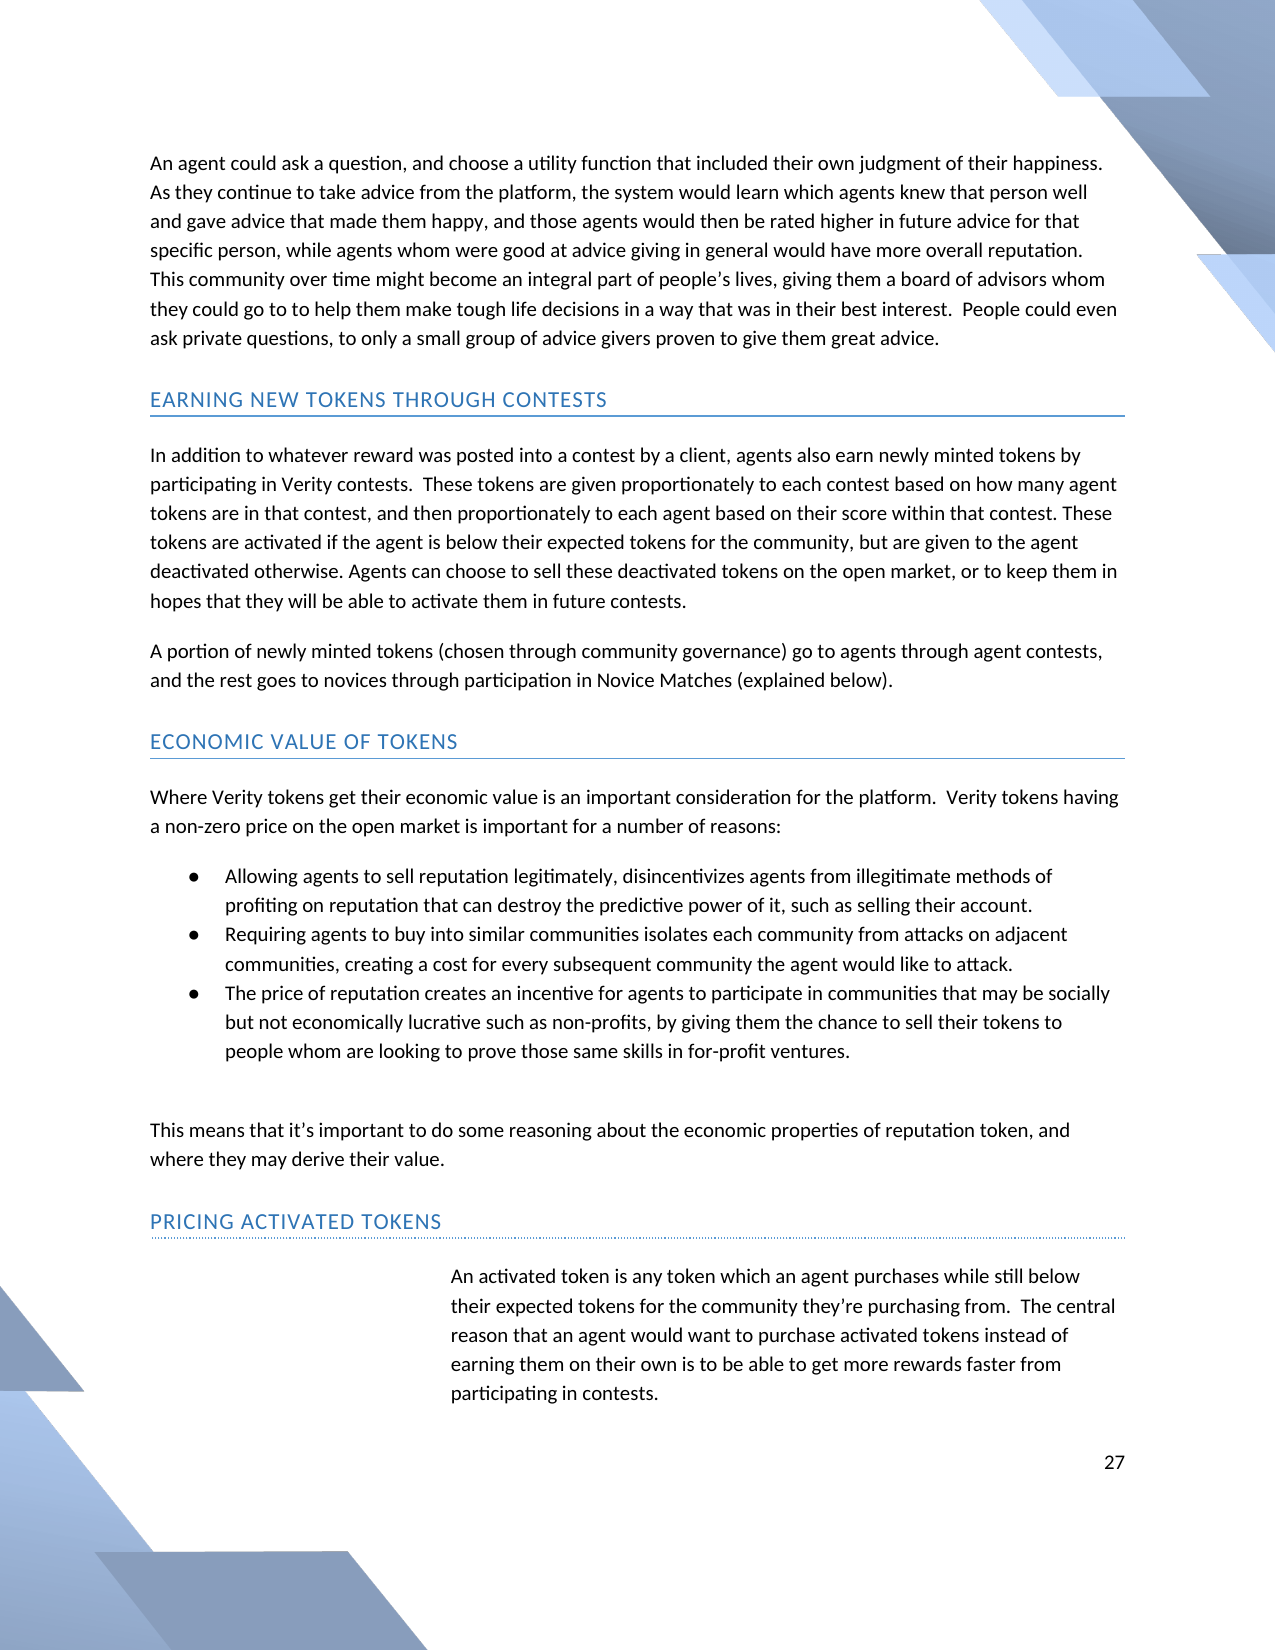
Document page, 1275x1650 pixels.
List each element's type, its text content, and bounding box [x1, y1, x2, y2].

subtitle Economic Value of Tokens [150, 727, 1125, 758]
text A portion of newly minted tokens (chosen through community governance) go to agents through agent contests, and the rest goes to novices through participation in Novice Matches (explained below). [150, 638, 1125, 692]
subtitle Earning New Tokens Through Contests [150, 385, 1125, 415]
text In addition to whatever reward was posted into a contest by a client, agents also earn newly minted tokens by participating in Verity contests. These tokens are given proportionately to each contest based on how many agent tokens are in that contest, and then proportionately to each agent based on their score within that contest. These tokens are activated if the agent is below their expected tokens for the community, but are given to the agent deactivated otherwise. Agents can choose to sell these deactivated tokens on the open market, or to keep them in hopes that they will be able to activate them in future contests. [150, 442, 1125, 613]
subtitle Pricing Activated Tokens [150, 1207, 1125, 1239]
list The price of reputation creates an incentive for agents to participate in communities that may be socially but not economically lucrative such as non-profits, by giving them the chance to sell their tokens to people whom are looking to prove those same skills in for-profit ventures. [187, 980, 1125, 1064]
text Where Verity tokens get their economic value is an important consideration for the platform. Verity tokens having a non-zero price on the open market is important for a number of reasons: [150, 784, 1125, 839]
list Requiring agents to buy into similar communities isolates each community from attacks on adjacent communities, creating a cost for every subsequent community the agent would like to attack. [187, 922, 1125, 976]
text An activated token is any token which an agent purchases while still below their expected tokens for the community they’re purchasing from. The central reason that an agent would want to purchase activated tokens instead of earning them on their own is to be able to get more rewards faster from participating in contests. [150, 1264, 1125, 1406]
text An agent could ask a question, and choose a utility function that included their own judgment of their happiness. As they continue to take advice from the platform, the system would learn which agents knew that person well and gave advice that made them happy, and those agents would then be rated higher in future advice for that specific person, while agents whom were good at advice giving in general would have more overall reputation. This community over time might become an integral part of people’s lives, giving them a board of advisors whom they could go to to help them make tough life decisions in a way that was in their best interest. People could even ask private questions, to only a small group of advice givers proven to give them great advice. [150, 150, 1125, 350]
list Allowing agents to sell reputation legitimately, disincentivizes agents from illegitimate methods of profiting on reputation that can destroy the predictive power of it, such as selling their account. [187, 863, 1125, 918]
text This means that it’s important to do some reasoning about the economic properties of reputation token, and where they may derive their value. [150, 1088, 1125, 1172]
